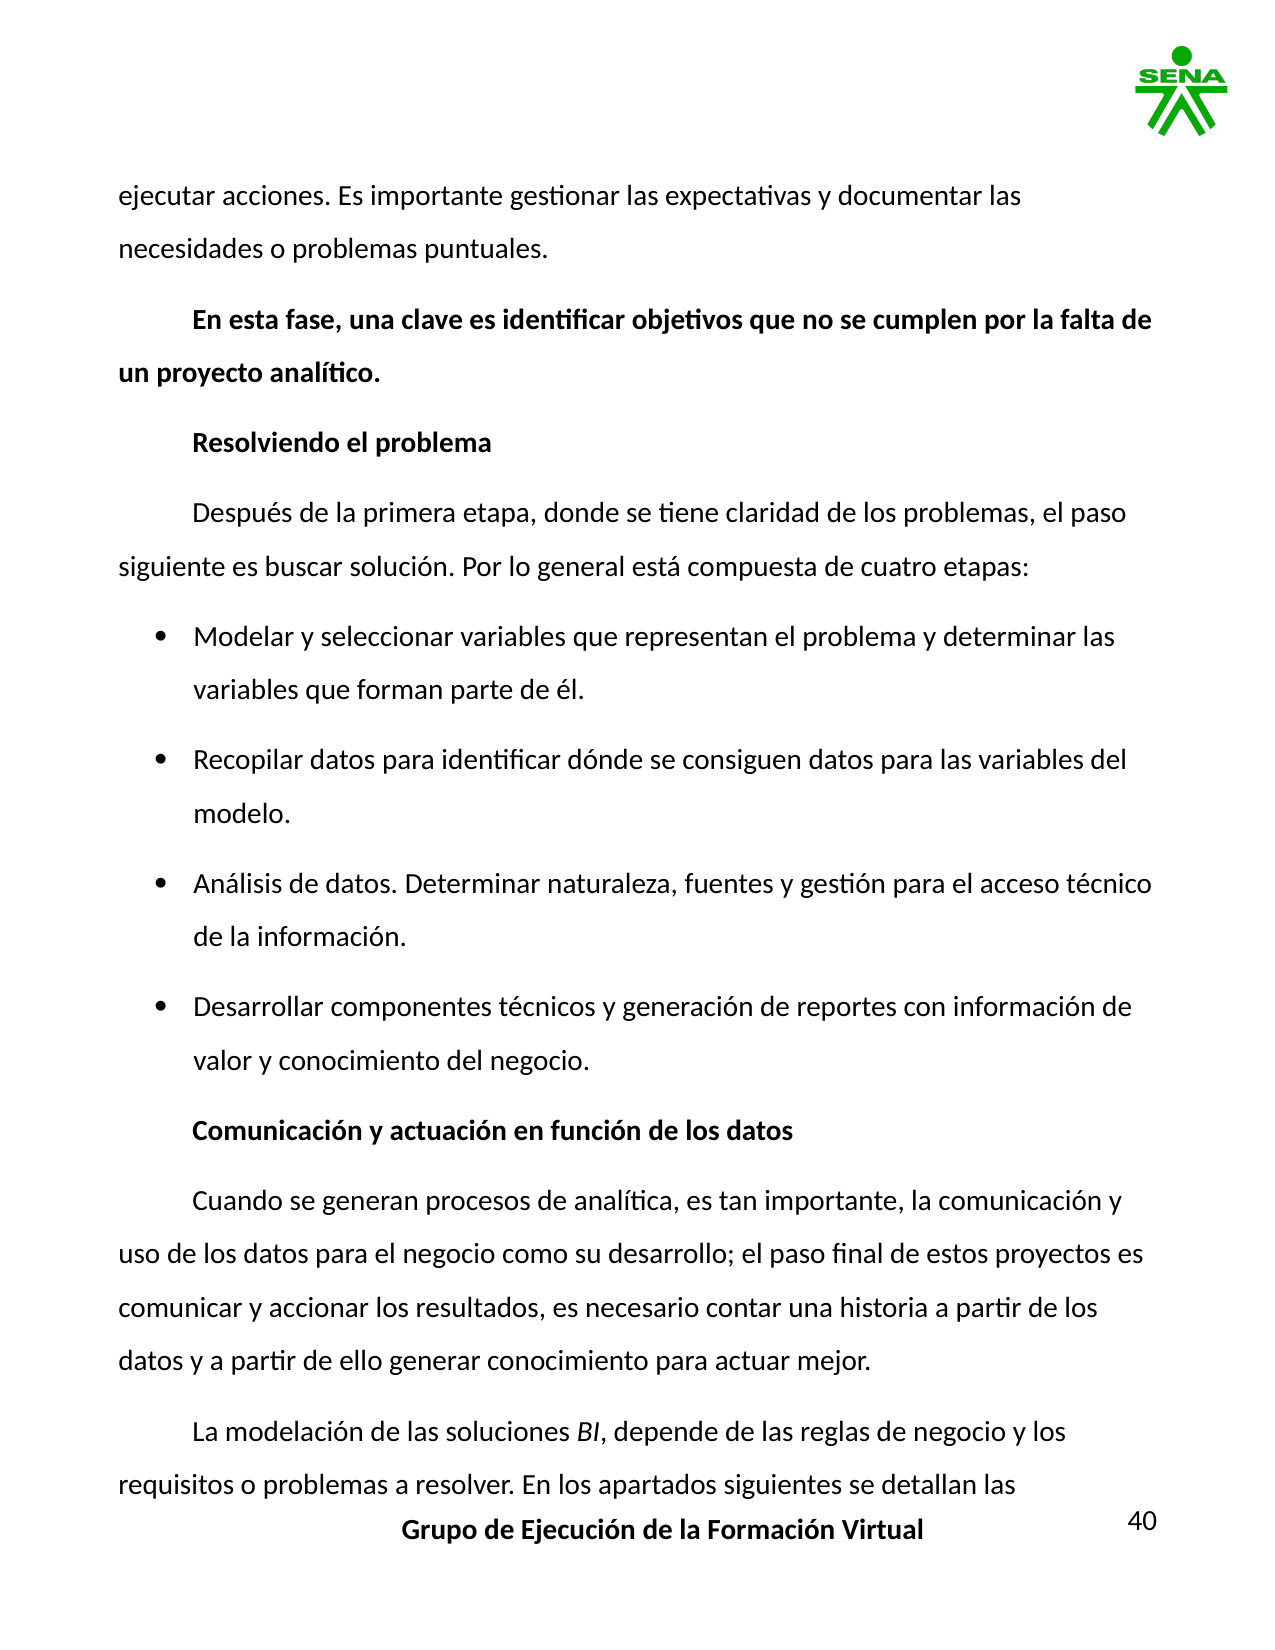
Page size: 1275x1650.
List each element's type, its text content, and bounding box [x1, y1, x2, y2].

text Cuando se generan procesos de analítica, es tan importante, la comunicación y uso de los datos para el negocio como su desarrollo; el paso final de estos proyectos es comunicar y accionar los resultados, es necesario contar una historia a partir de los datos y a partir de ello generar conocimiento para actuar mejor. [118, 1182, 1157, 1378]
list Análisis de datos. Determinar naturaleza, fuentes y gestión para el acceso técnico de la información. [156, 865, 1157, 954]
text En esta fase, una clave es identificar objetivos que no se cumplen por la falta de un proyecto analítico. [118, 301, 1157, 390]
text Después de la primera etapa, donde se tiene claridad de los problemas, el paso siguiente es buscar solución. Por lo general está compuesta de cuatro etapas: [118, 494, 1157, 583]
picture [1135, 46, 1228, 136]
list Modelar y seleccionar variables que representan el problema y determinar las variables que forman parte de él. [156, 618, 1157, 707]
text Comunicación y actuación en función de los datos [118, 1112, 1157, 1148]
list Recopilar datos para identificar dónde se consiguen datos para las variables del modelo. [156, 741, 1157, 831]
text Resolviendo el problema [118, 424, 1157, 460]
list Desarrollar componentes técnicos y generación de reportes con información de valor y conocimiento del negocio. [156, 988, 1157, 1078]
